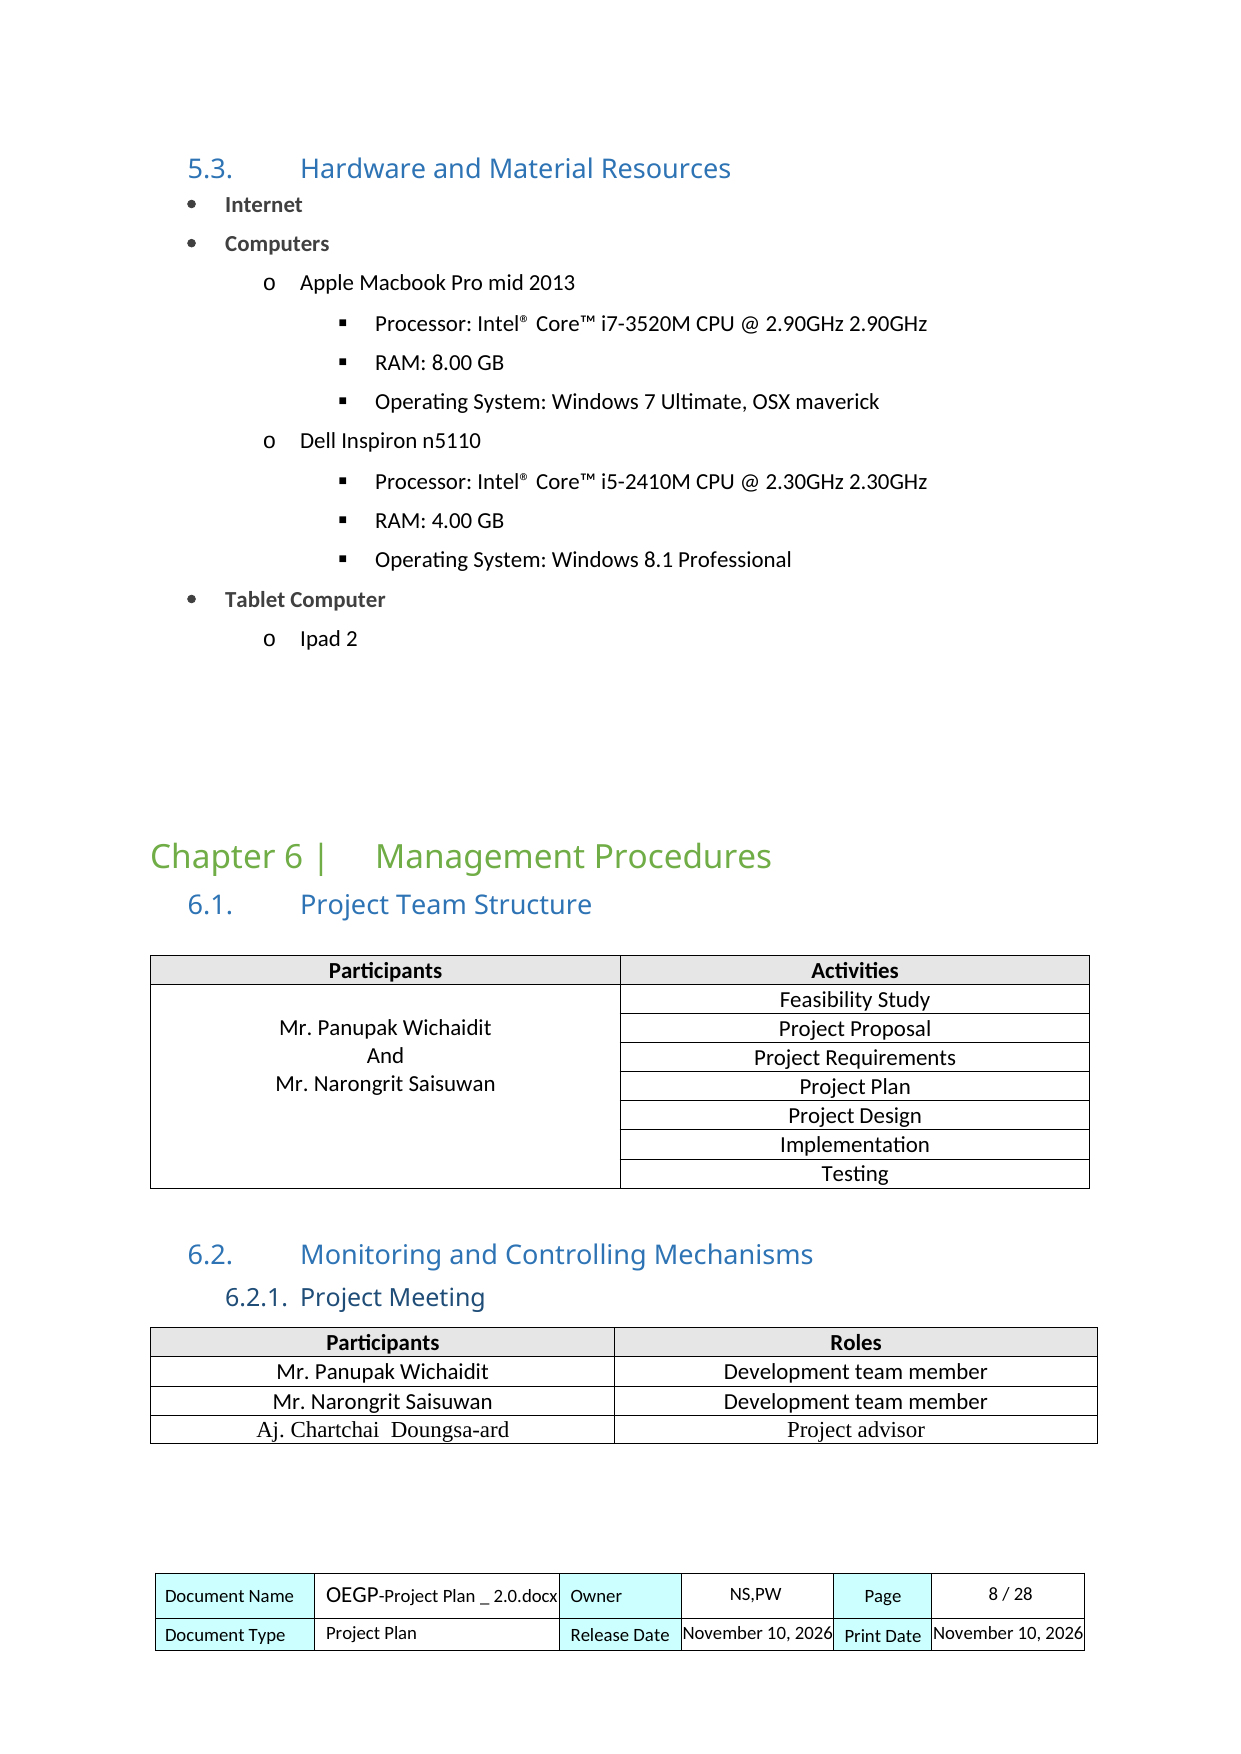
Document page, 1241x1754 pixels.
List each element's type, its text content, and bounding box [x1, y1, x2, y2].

list RAM: 8.00 GB [337, 348, 1090, 376]
table_cell Implementation [621, 1130, 1089, 1158]
subtitle Project Meeting [225, 1279, 1090, 1313]
list Apple Macbook Pro mid 2013 [262, 268, 1090, 297]
list RAM: 4.00 GB [337, 506, 1090, 534]
table_cell Project Requirements [621, 1043, 1089, 1071]
table_cell Development team member [615, 1387, 1097, 1415]
table_cell Project advisor [615, 1416, 1097, 1442]
subtitle Management Procedures [150, 832, 1090, 878]
subtitle Project Team Structure [187, 886, 1090, 922]
list Computers [187, 229, 1090, 257]
list Processor: Intel® Core™ i5-2410M CPU @ 2.30GHz 2.30GHz [337, 467, 1090, 495]
list Ipad 2 [262, 624, 1090, 653]
table_cell Testing [621, 1160, 1089, 1187]
table_cell Project Proposal [621, 1014, 1089, 1042]
subtitle Monitoring and Controlling Mechanisms [187, 1235, 1090, 1272]
list Dell Inspiron n5110 [262, 426, 1090, 456]
table_cell Mr. Narongrit Saisuwan [151, 1387, 614, 1415]
table_cell Project Design [621, 1101, 1089, 1129]
list Operating System: Windows 8.1 Professional [337, 546, 1090, 574]
table_cell Project Plan [621, 1072, 1089, 1100]
list Tablet Computer [187, 585, 1090, 613]
list Operating System: Windows 7 Ultimate, OSX maverick [337, 387, 1090, 415]
table_cell Mr. Panupak Wichaidit And Mr. Narongrit Saisuwan [151, 985, 620, 1187]
list Internet [187, 190, 1090, 218]
table_cell Mr. Panupak Wichaidit [151, 1357, 614, 1386]
list Processor: Intel® Core™ i7-3520M CPU @ 2.90GHz 2.90GHz [337, 309, 1090, 337]
table_header Activities [621, 956, 1089, 984]
table_cell Development team member [615, 1357, 1097, 1386]
table_cell Aj. Chartchai Doungsa-ard [151, 1416, 614, 1442]
table_cell Feasibility Study [621, 985, 1089, 1013]
table_header Roles [615, 1328, 1097, 1356]
subtitle Hardware and Material Resources [187, 150, 1090, 187]
table_header Participants [151, 956, 620, 984]
table_header Participants [151, 1328, 614, 1356]
